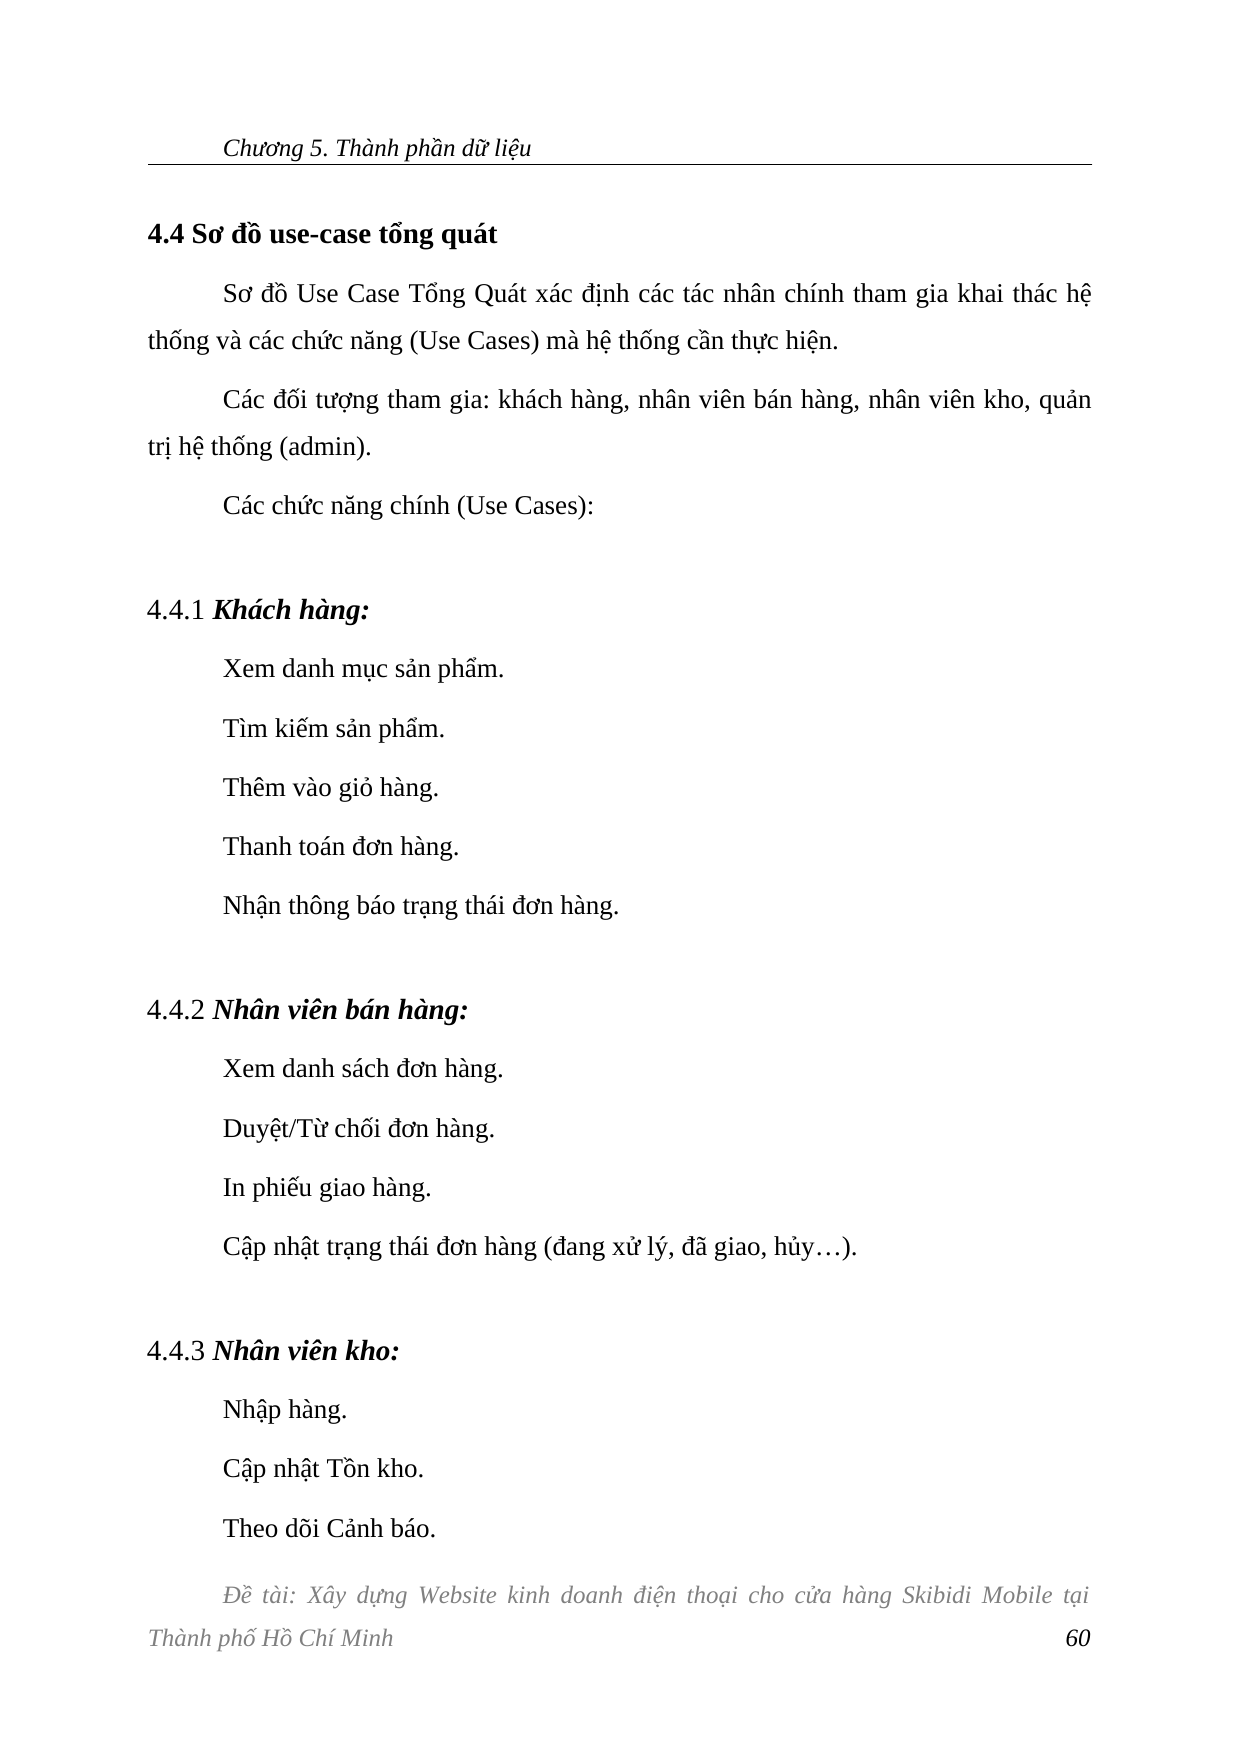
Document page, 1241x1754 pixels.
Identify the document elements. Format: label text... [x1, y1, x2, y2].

text Các chức năng chính (Use Cases): [148, 489, 1092, 520]
text Thanh toán đơn hàng. [148, 830, 1092, 861]
text Cập nhật trạng thái đơn hàng (đang xử lý, đã giao, hủy…). [148, 1230, 1092, 1261]
text Duyệt/Từ chối đơn hàng. [148, 1112, 1092, 1143]
text Tìm kiếm sản phẩm. [148, 712, 1092, 743]
text Xem danh mục sản phẩm. [148, 653, 1092, 684]
subtitle Nhân viên kho: [147, 1327, 1092, 1368]
subtitle Nhân viên bán hàng: [147, 986, 1092, 1028]
text Các đối tượng tham gia: khách hàng, nhân viên bán hàng, nhân viên kho, quản trị hệ thống (admin). [148, 383, 1092, 461]
text Sơ đồ Use Case Tổng Quát xác định các tác nhân chính tham gia khai thác hệ thống và các chức năng (Use Cases) mà hệ thống cần thực hiện. [148, 278, 1092, 355]
subtitle Sơ đồ use-case tổng quát [148, 207, 1092, 253]
text Theo dõi Cảnh báo. [148, 1512, 1092, 1543]
text Nhập hàng. [148, 1393, 1092, 1424]
text In phiếu giao hàng. [148, 1171, 1092, 1202]
text Cập nhật Tồn kho. [148, 1453, 1092, 1484]
text Thêm vào giỏ hàng. [148, 771, 1092, 802]
subtitle Khách hàng: [147, 586, 1092, 628]
text Nhận thông báo trạng thái đơn hàng. [148, 889, 1092, 920]
text Xem danh sách đơn hàng. [148, 1053, 1092, 1084]
